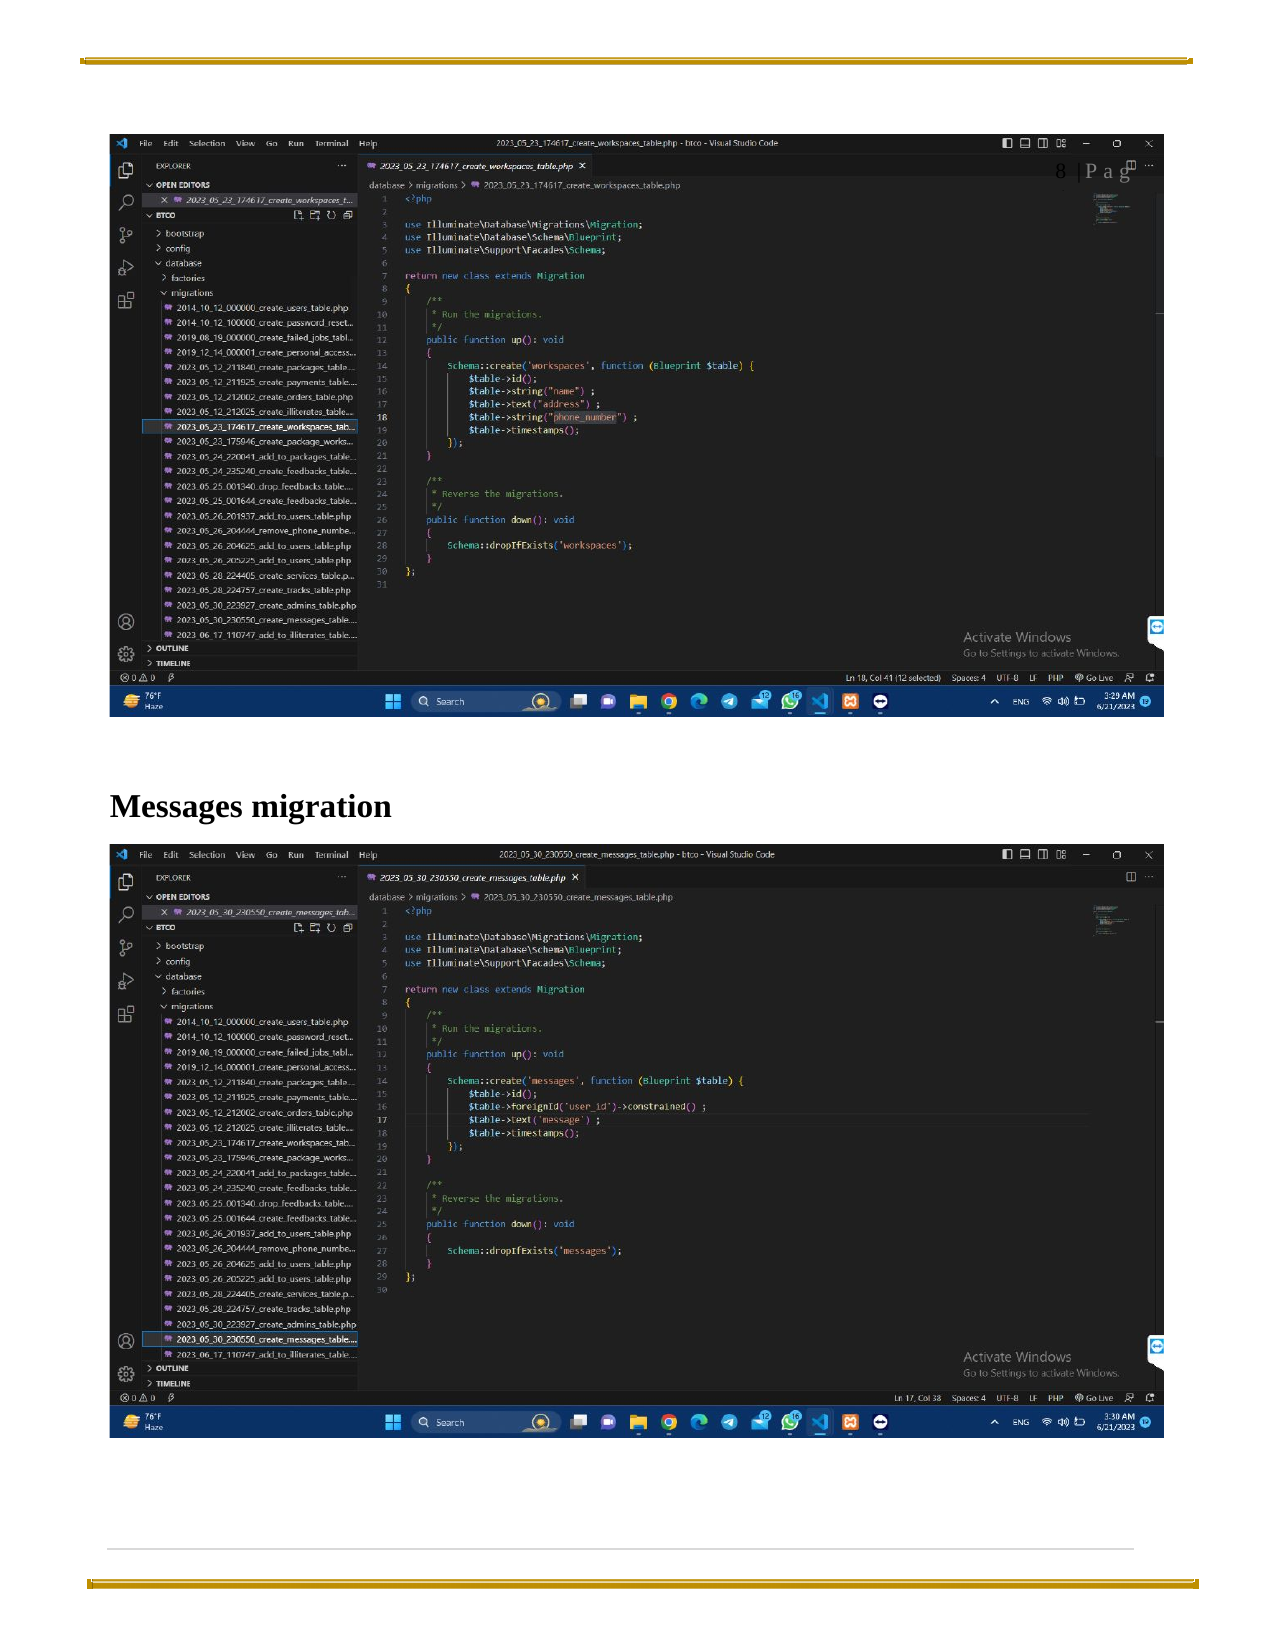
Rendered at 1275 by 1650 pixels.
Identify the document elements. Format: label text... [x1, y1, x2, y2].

picture [92, 1578, 1193, 1589]
picture [109, 844, 1164, 1438]
picture [109, 134, 1164, 717]
picture [85, 57, 1187, 65]
text Messages migration [109, 786, 1164, 824]
